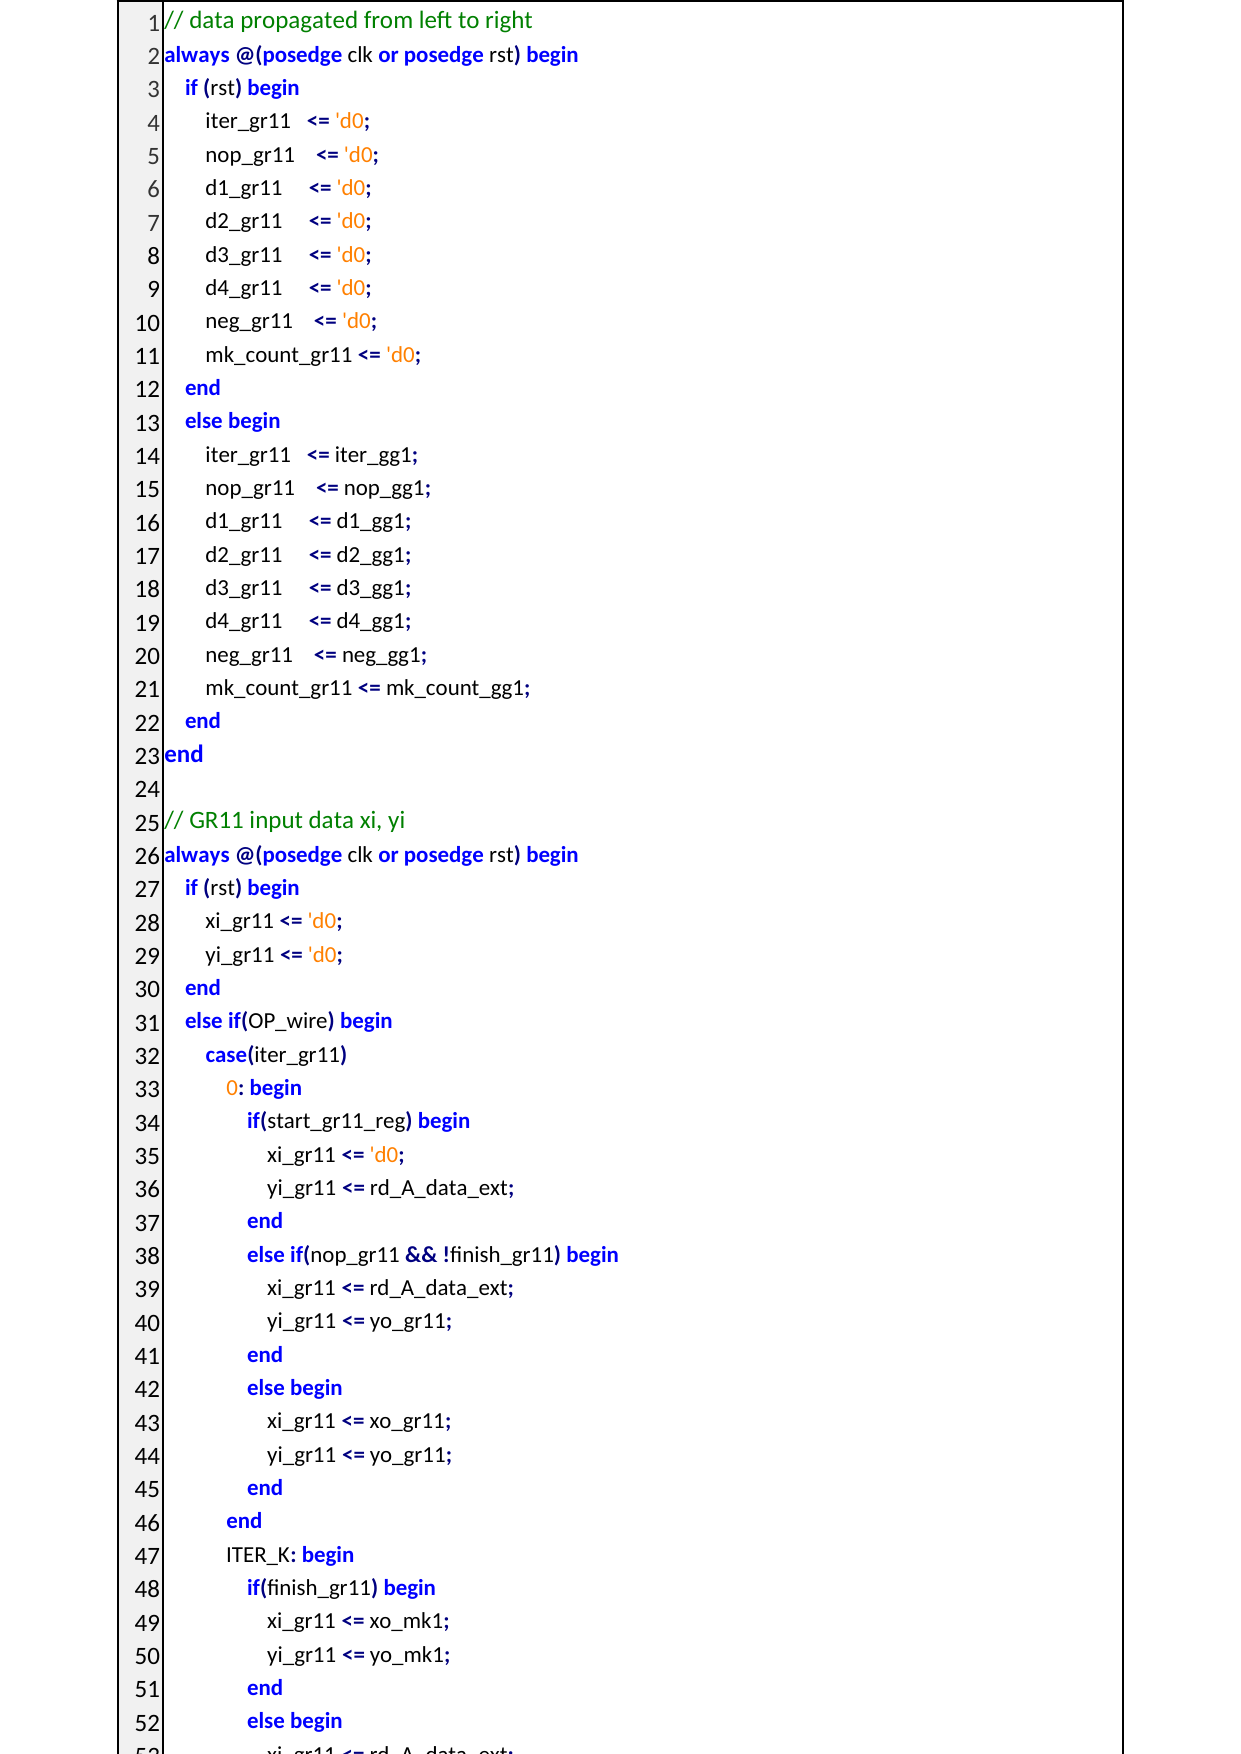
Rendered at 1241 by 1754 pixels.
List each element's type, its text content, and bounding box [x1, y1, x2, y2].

table_header 1 2 3 4 5 6 7 8 9 10 11 12 13 14 15 16 17 18 19 20 21 22 23 24 25 26 27 28 29 30 31 32 33 34 35 36 37 38 39 40 41 42 43 44 45 46 47 48 49 50 51 52 53 54 55 56 57 58 59 60 61 62 63 64 65 66 67 [119, 2, 162, 1754]
